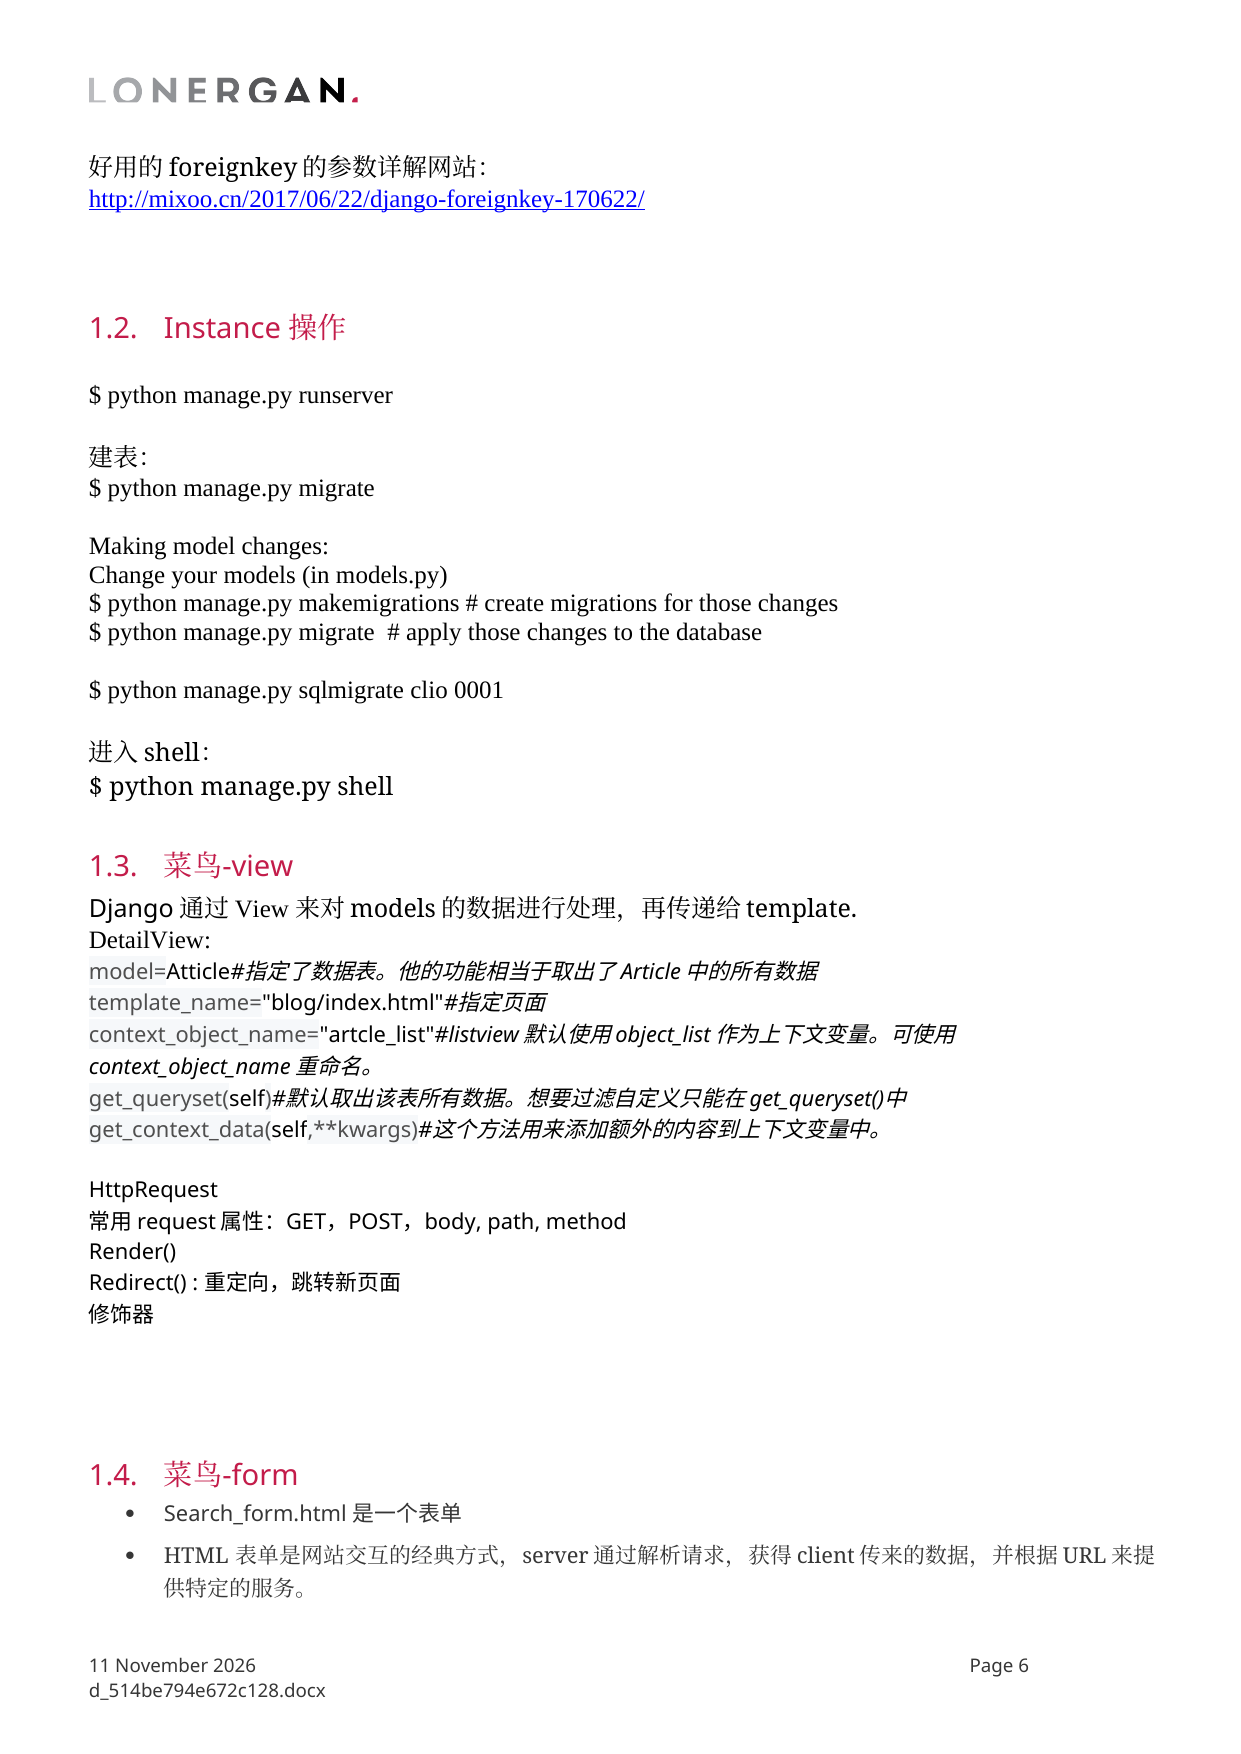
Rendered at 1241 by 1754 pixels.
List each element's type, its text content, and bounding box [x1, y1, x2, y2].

text 常用request属性：GET，POST，body, path, method [89, 1204, 1152, 1236]
picture [88, 77, 358, 103]
subtitle Instance 操作 [89, 305, 1155, 347]
text $ python manage.py migrate [89, 473, 1152, 502]
text Change your models (in models.py) [89, 560, 1152, 588]
subtitle 菜鸟-form [89, 1452, 1155, 1494]
text $ python manage.py migrate # apply those changes to the database [89, 617, 1152, 646]
list Search_form.html 是一个表单 [126, 1498, 1155, 1528]
text 好用的foreignkey的参数详解网站： [89, 148, 1152, 184]
text get_queryset(self)#默认取出该表所有数据。想要过滤自定义只能在get_queryset()中 [89, 1081, 1152, 1112]
text Redirect() : 重定向，跳转新页面 [89, 1265, 1152, 1297]
text http://mixoo.cn/2017/06/22/django-foreignkey-170622/ [89, 184, 1152, 212]
text Render() [89, 1236, 1152, 1265]
text DetailView: [89, 925, 1152, 954]
text Making model changes: [89, 531, 1152, 560]
text Django 通过View 来对models的数据进行处理，再传递给template. [89, 889, 1152, 925]
text $ python manage.py shell [89, 768, 1152, 802]
text HttpRequest [89, 1174, 1152, 1204]
text 进入shell： [89, 732, 1152, 768]
text context_object_name="artcle_list"#listview默认使用object_list作为上下文变量。可使用context_object_name重命名。 [89, 1017, 1152, 1081]
text get_context_data(self,**kwargs)#这个方法用来添加额外的内容到上下文变量中。 [89, 1112, 1152, 1144]
list HTML 表单是网站交互的经典方式，server通过解析请求，获得client传来的数据，并根据URL来提供特定的服务。 [126, 1538, 1155, 1603]
text model=Atticle#指定了数据表。他的功能相当于取出了Article中的所有数据 [89, 954, 1152, 985]
text $ python manage.py sqlmigrate clio 0001 [89, 675, 1152, 703]
text 建表： [89, 437, 1152, 473]
text 修饰器 [89, 1297, 1152, 1329]
text template_name="blog/index.html"#指定页面 [89, 985, 1152, 1017]
subtitle 菜鸟-view [89, 843, 1155, 885]
text $ python manage.py runserver [89, 380, 1152, 409]
text $ python manage.py makemigrations # create migrations for those changes [89, 588, 1152, 617]
